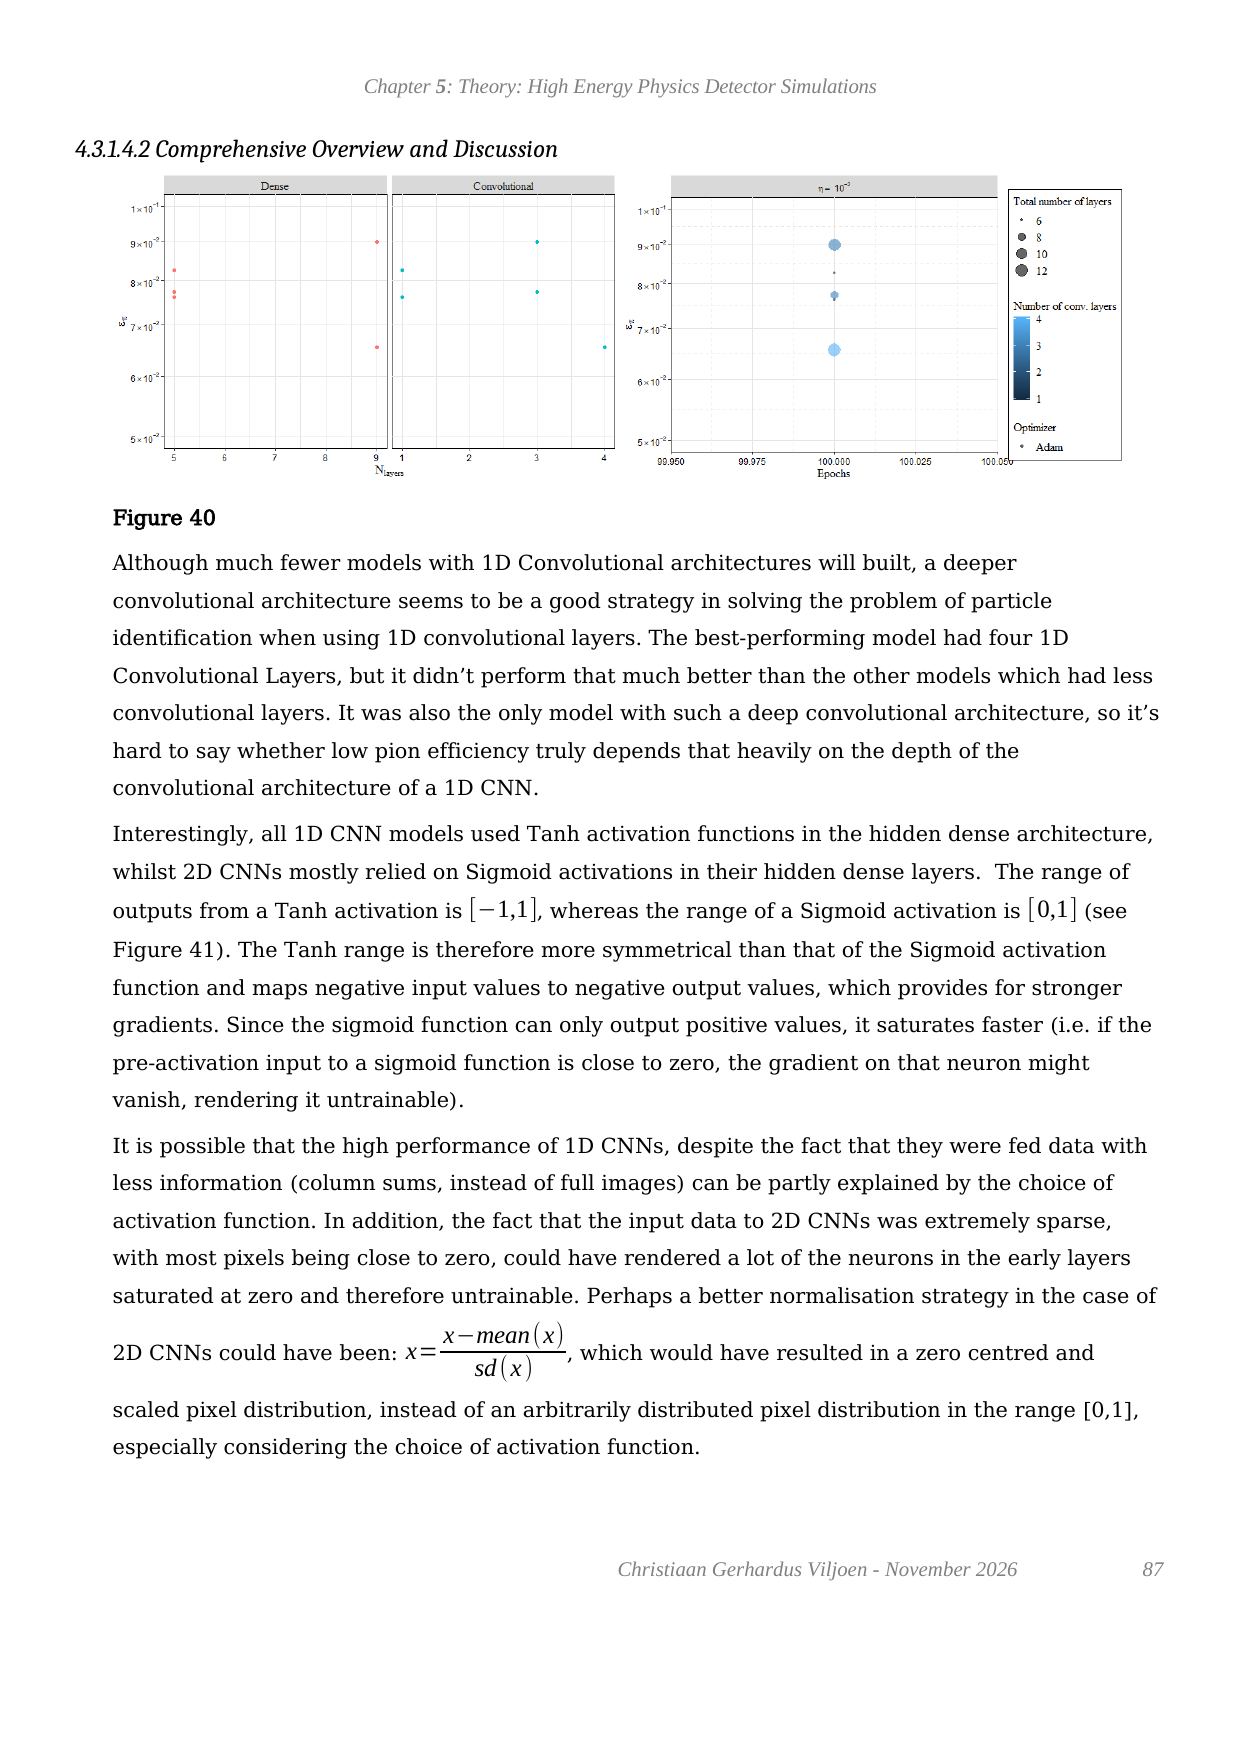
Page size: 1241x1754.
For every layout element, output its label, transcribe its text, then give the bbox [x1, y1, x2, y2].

text It is possible that the high performance of 1D CNNs, despite the fact that they were fed data with less information (column sums, instead of full images) can be partly explained by the choice of activation function. In addition, the fact that the input data to 2D CNNs was extremely sparse, with most pixels being close to zero, could have rendered a lot of the neurons in the early layers saturated at zero and therefore untrainable. Perhaps a better normalisation strategy in the case of 2D CNNs could have been: , which would have resulted in a zero centred and scaled pixel distribution, instead of an arbitrarily distributed pixel distribution in the range [0,1], especially considering the choice of activation function. [112, 1133, 1165, 1459]
subtitle Comprehensive Overview and Discussion [75, 135, 1165, 164]
text Interestingly, all 1D CNN models used Tanh activation functions in the hidden dense architecture, whilst 2D CNNs mostly relied on Sigmoid activations in their hidden dense layers. The range of outputs from a Tanh activation is , whereas the range of a Sigmoid activation is (see Figure 40). The Tanh range is therefore more symmetrical than that of the Sigmoid activation function and maps negative input values to negative output values, which provides for stronger gradients. Since the sigmoid function can only output positive values, it saturates faster (i.e. if the pre-activation input to a sigmoid function is close to zero, the gradient on that neuron might vanish, rendering it untrainable). [112, 821, 1165, 1112]
text Although much fewer models with 1D Convolutional architectures will built, a deeper convolutional architecture seems to be a good strategy in solving the problem of particle identification when using 1D convolutional layers. The best-performing model had four 1D Convolutional Layers, but it didn’t perform that much better than the other models which had less convolutional layers. It was also the only model with such a deep convolutional architecture, so it’s hard to say whether low pion efficiency truly depends that heavily on the depth of the convolutional architecture of a 1D CNN. [112, 550, 1165, 800]
picture [112, 170, 1127, 484]
text Figure 40 [112, 504, 1165, 529]
